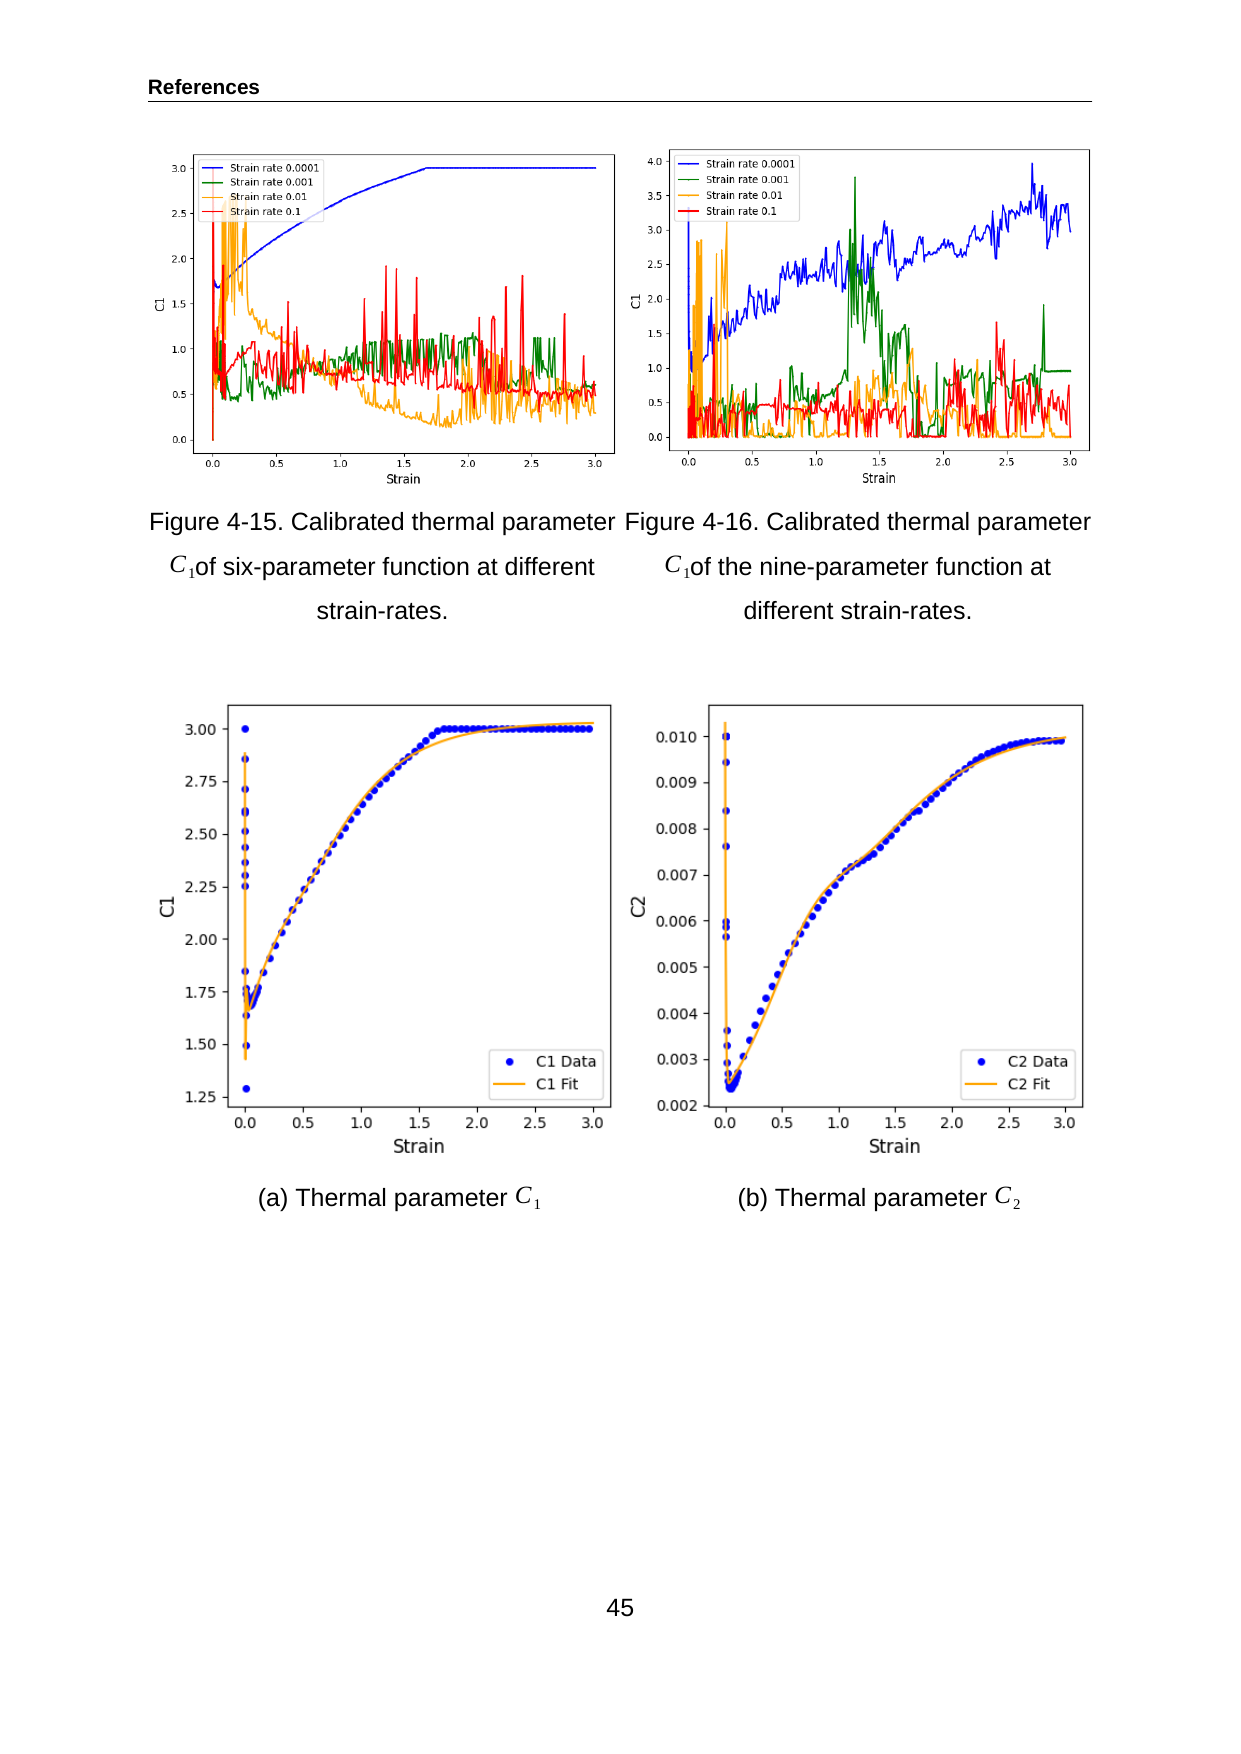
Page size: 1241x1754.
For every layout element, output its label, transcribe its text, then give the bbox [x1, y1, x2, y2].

picture [148, 695, 613, 1168]
picture [623, 147, 1096, 493]
picture [619, 695, 1093, 1168]
list Thermal parameter (b) Thermal parameter [185, 1182, 1092, 1213]
picture [147, 147, 621, 493]
